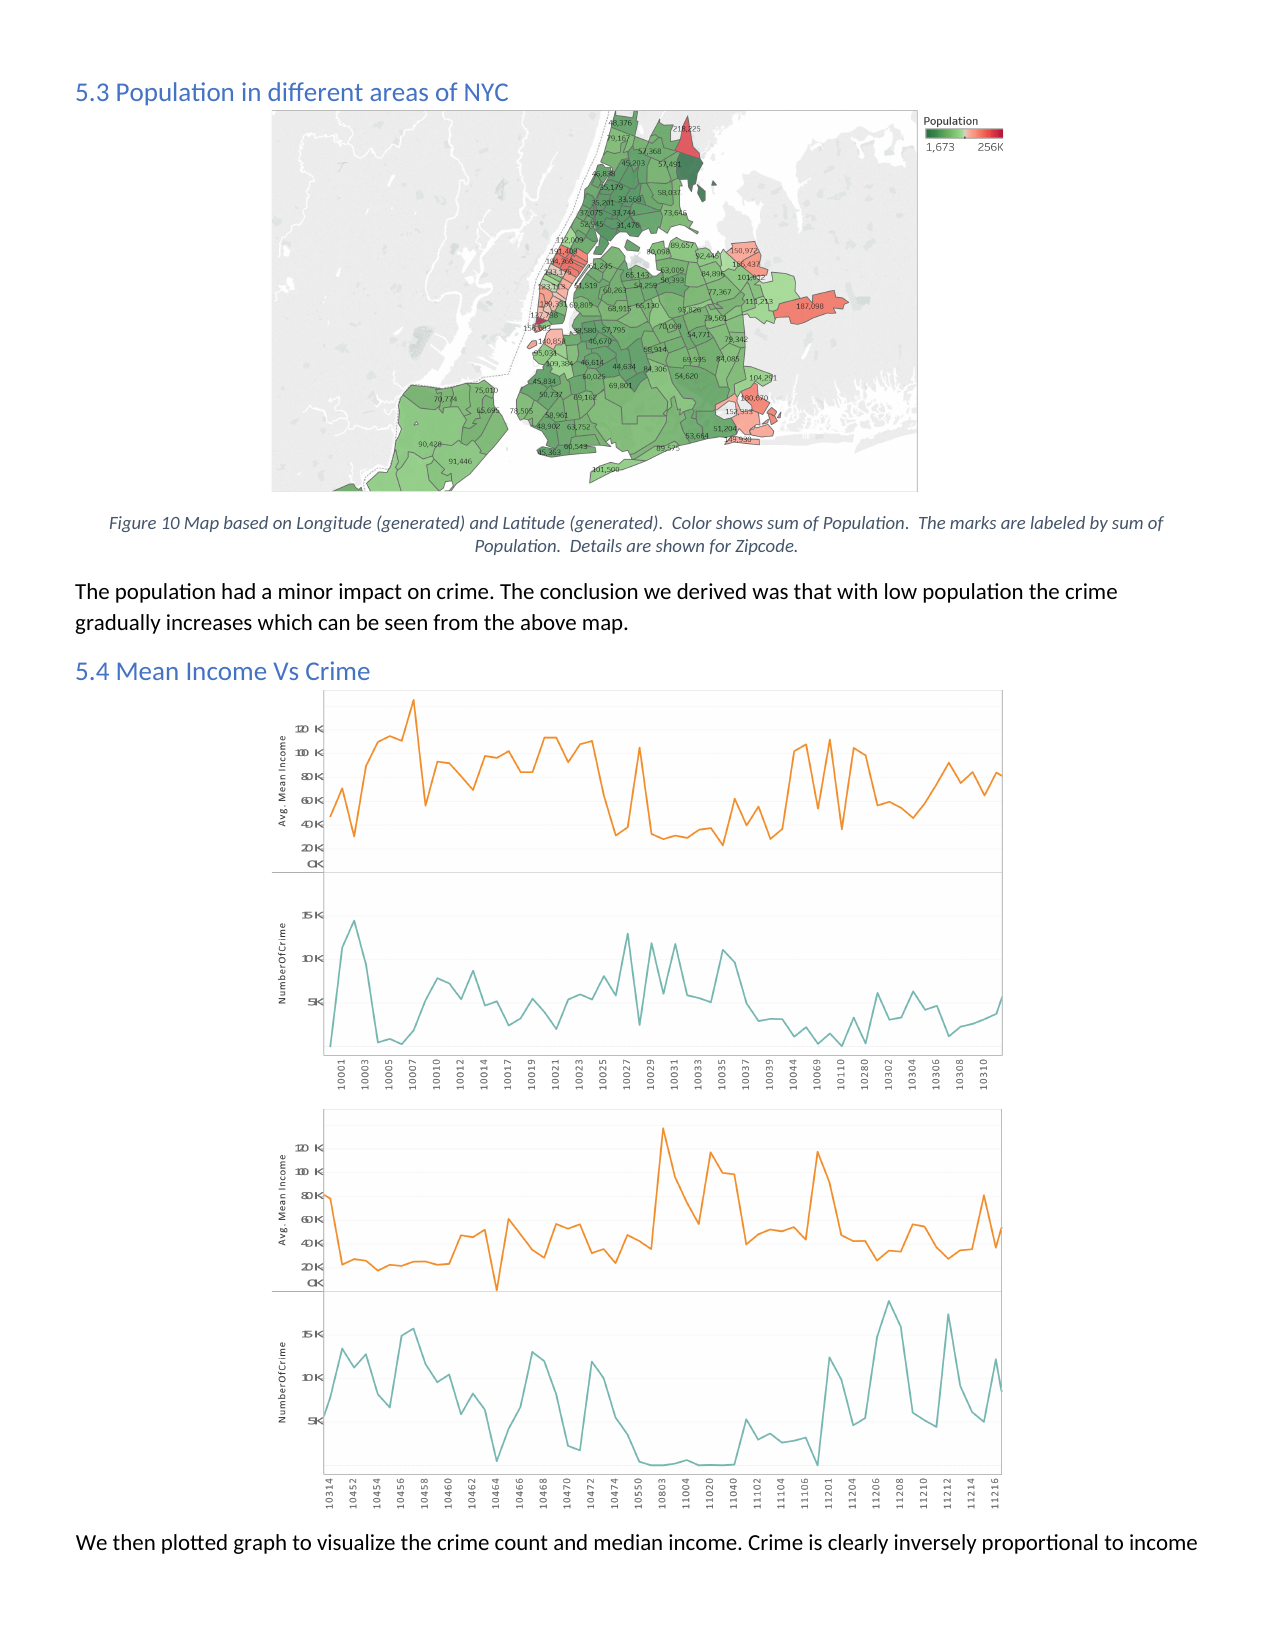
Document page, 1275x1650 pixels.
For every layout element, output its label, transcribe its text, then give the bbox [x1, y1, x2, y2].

text We then plotted graph to visualize the crime count and median income. Crime is clearly inversely proportional to income [75, 1528, 1200, 1556]
subtitle 5.4 Mean Income Vs Crime [75, 654, 1200, 688]
subtitle 5.3 Population in different areas of NYC [75, 75, 1200, 108]
text The population had a minor impact on crime. The conclusion we derived was that with low population the crime gradually increases which can be seen from the above map. [75, 577, 1200, 636]
picture [271, 690, 1004, 1091]
picture [271, 1109, 1004, 1510]
picture [271, 110, 1004, 492]
